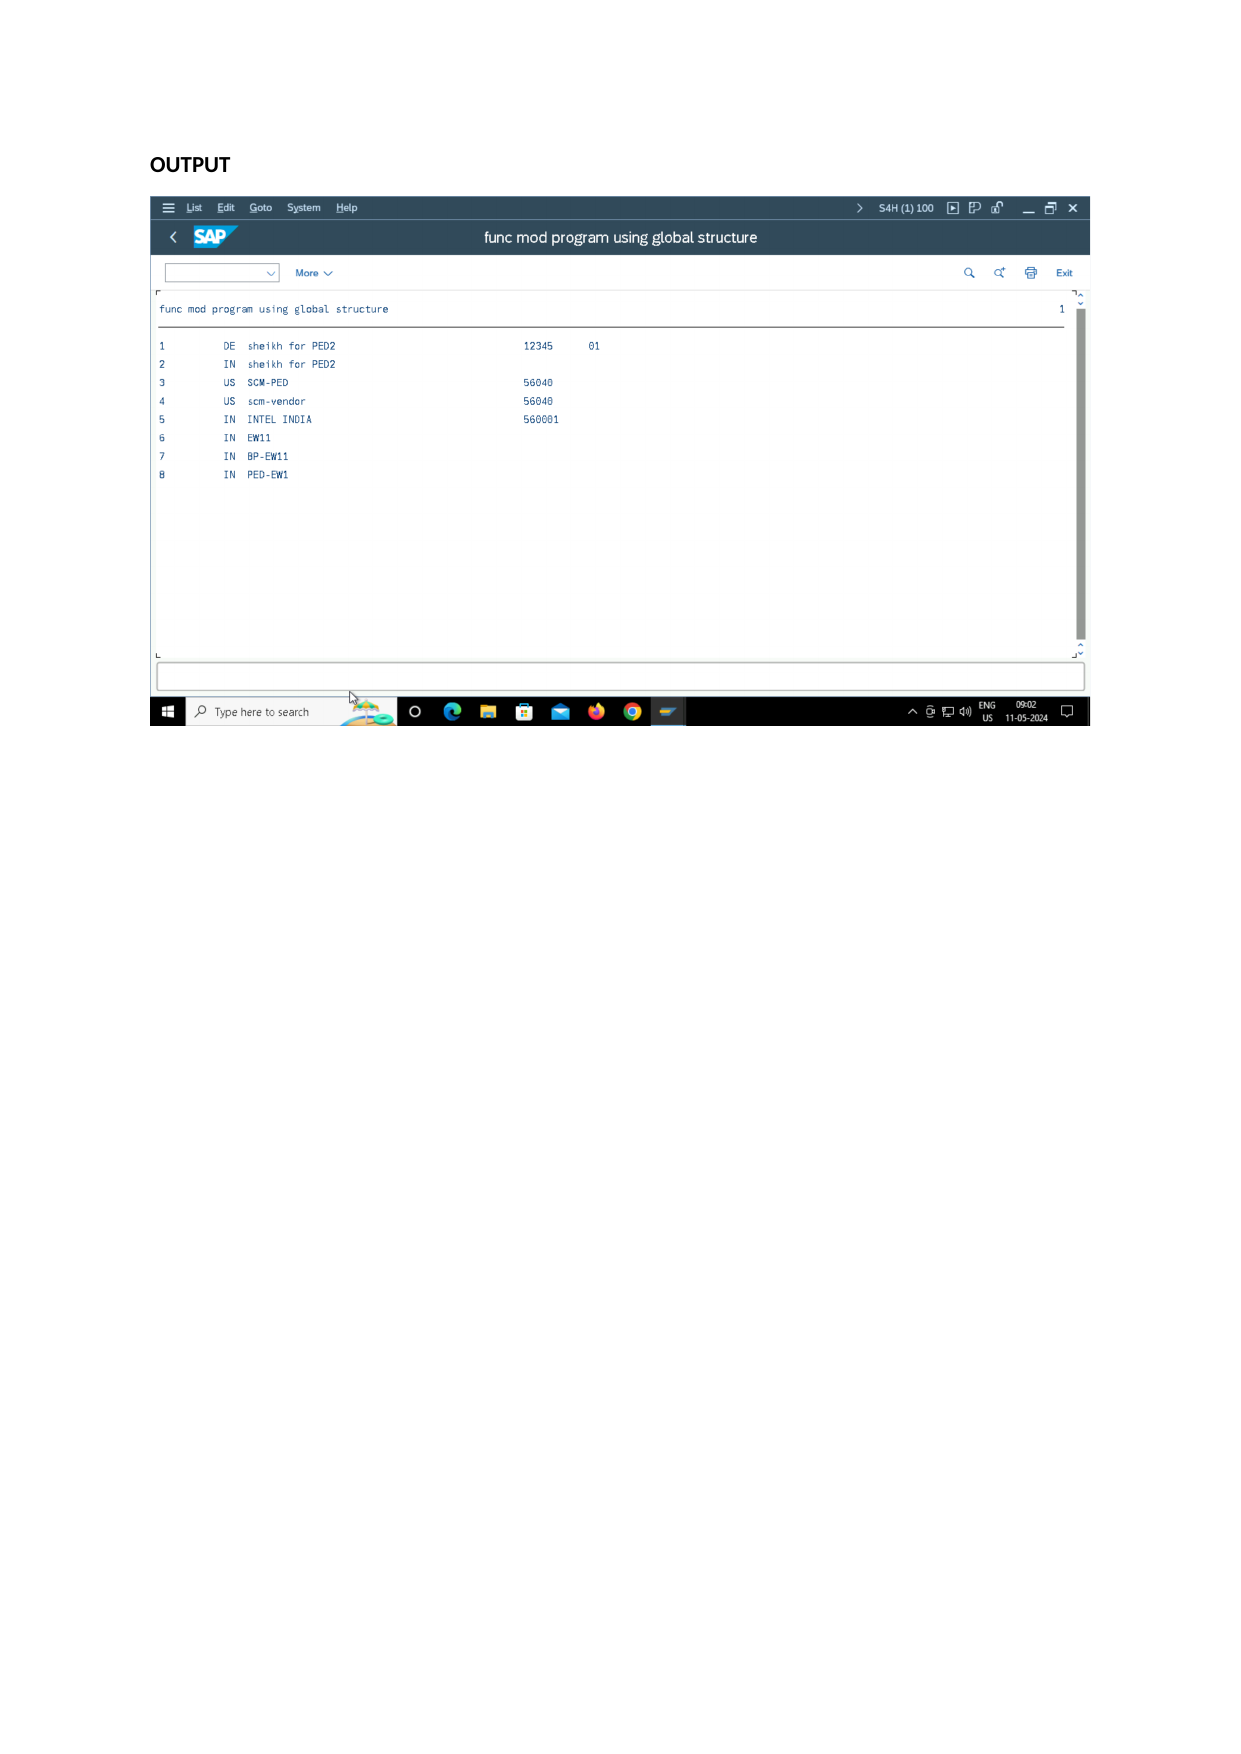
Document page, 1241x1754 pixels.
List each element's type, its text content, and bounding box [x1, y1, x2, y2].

picture [150, 196, 1091, 726]
text OUTPUT [150, 150, 1090, 178]
